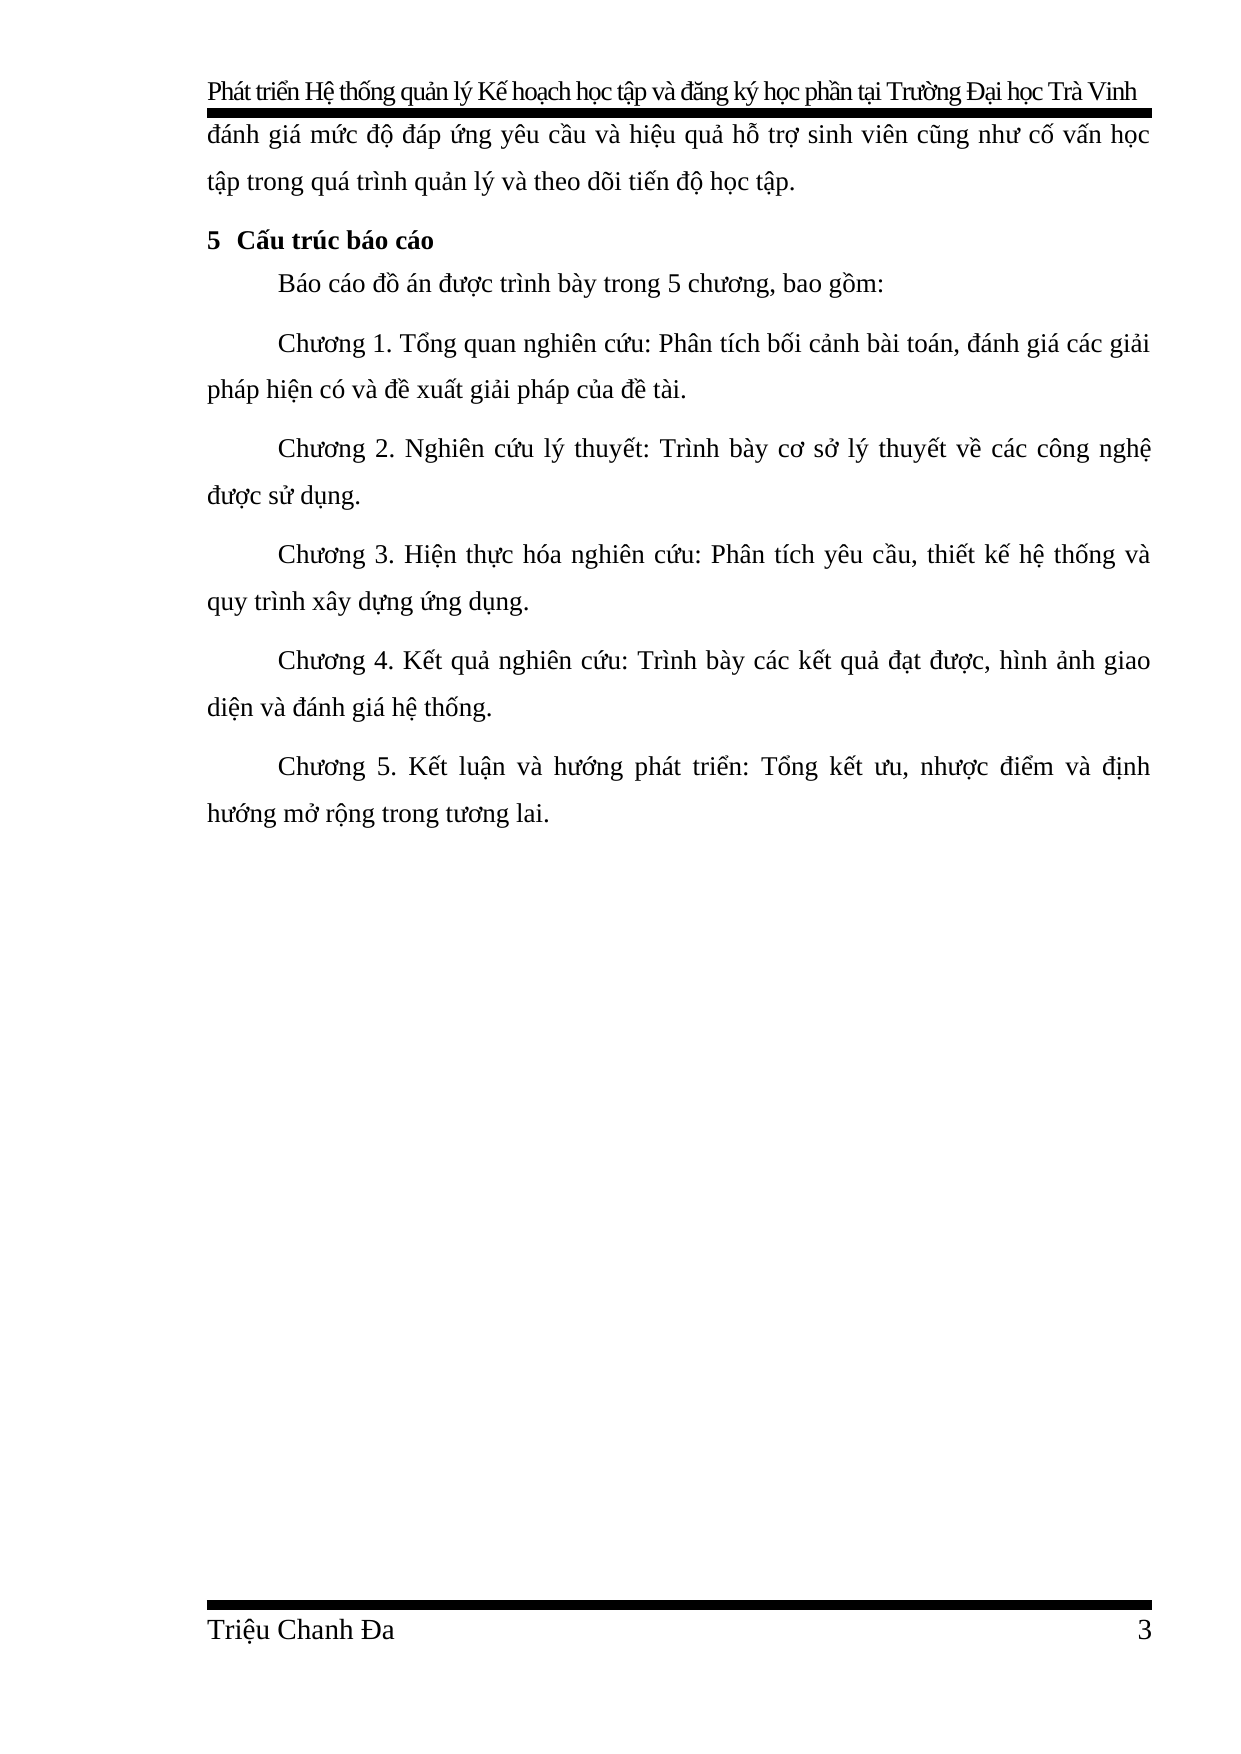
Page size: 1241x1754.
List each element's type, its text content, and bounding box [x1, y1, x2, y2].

text Chương 2. Nghiên cứu lý thuyết: Trình bày cơ sở lý thuyết về các công nghệ được sử dụng. [207, 433, 1152, 510]
text Báo cáo đồ án được trình bày trong 5 chương, bao gồm: [207, 268, 1152, 299]
text Chương 3. Hiện thực hóa nghiên cứu: Phân tích yêu cầu, thiết kế hệ thống và quy trình xây dựng ứng dụng. [207, 538, 1152, 616]
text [207, 118, 1152, 196]
text Chương 4. Kết quả nghiên cứu: Trình bày các kết quả đạt được, hình ảnh giao diện và đánh giá hệ thống. [207, 644, 1152, 722]
text Chương 5. Kết luận và hướng phát triển: Tổng kết ưu, nhược điểm và định hướng mở rộng trong tương lai. [207, 750, 1152, 828]
subtitle Cấu trúc báo cáo [207, 224, 1152, 255]
text Chương 1. Tổng quan nghiên cứu: Phân tích bối cảnh bài toán, đánh giá các giải pháp hiện có và đề xuất giải pháp của đề tài. [207, 327, 1152, 404]
